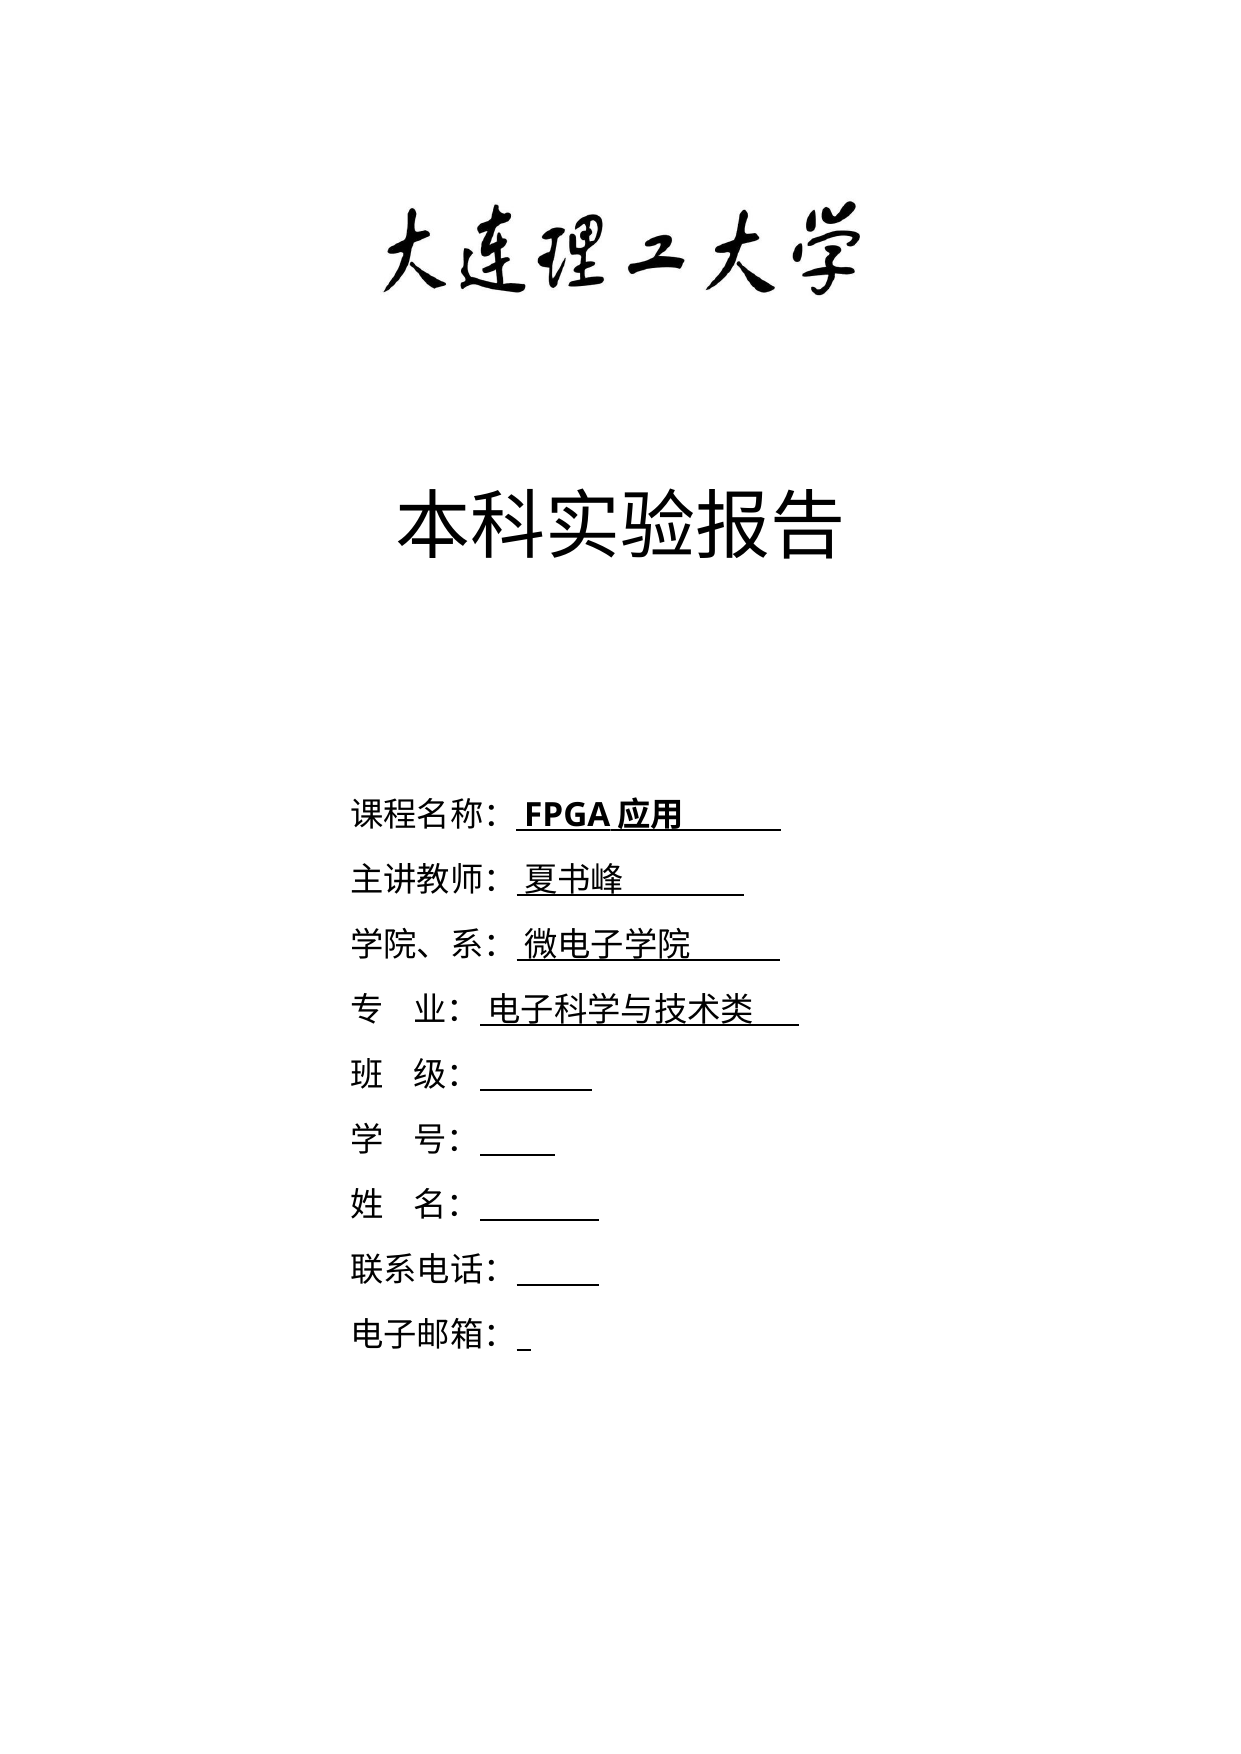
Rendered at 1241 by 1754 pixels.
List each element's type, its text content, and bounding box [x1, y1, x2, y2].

text 学 号： [350, 1104, 1053, 1169]
text 联系电话： [350, 1234, 1053, 1299]
text 学院、系： 微电子学院 [350, 909, 1053, 974]
text 班 级： [350, 1039, 1053, 1104]
text 姓 名： [350, 1169, 1053, 1234]
text 电子邮箱： [350, 1299, 1053, 1364]
text 主讲教师： 夏书峰 [350, 844, 1053, 909]
picture [376, 194, 864, 302]
text 本科实验报告 [187, 454, 1053, 584]
text 专 业： 电子科学与技术类 [350, 974, 1053, 1039]
text 课程名称： FPGA应用 [350, 779, 1053, 844]
